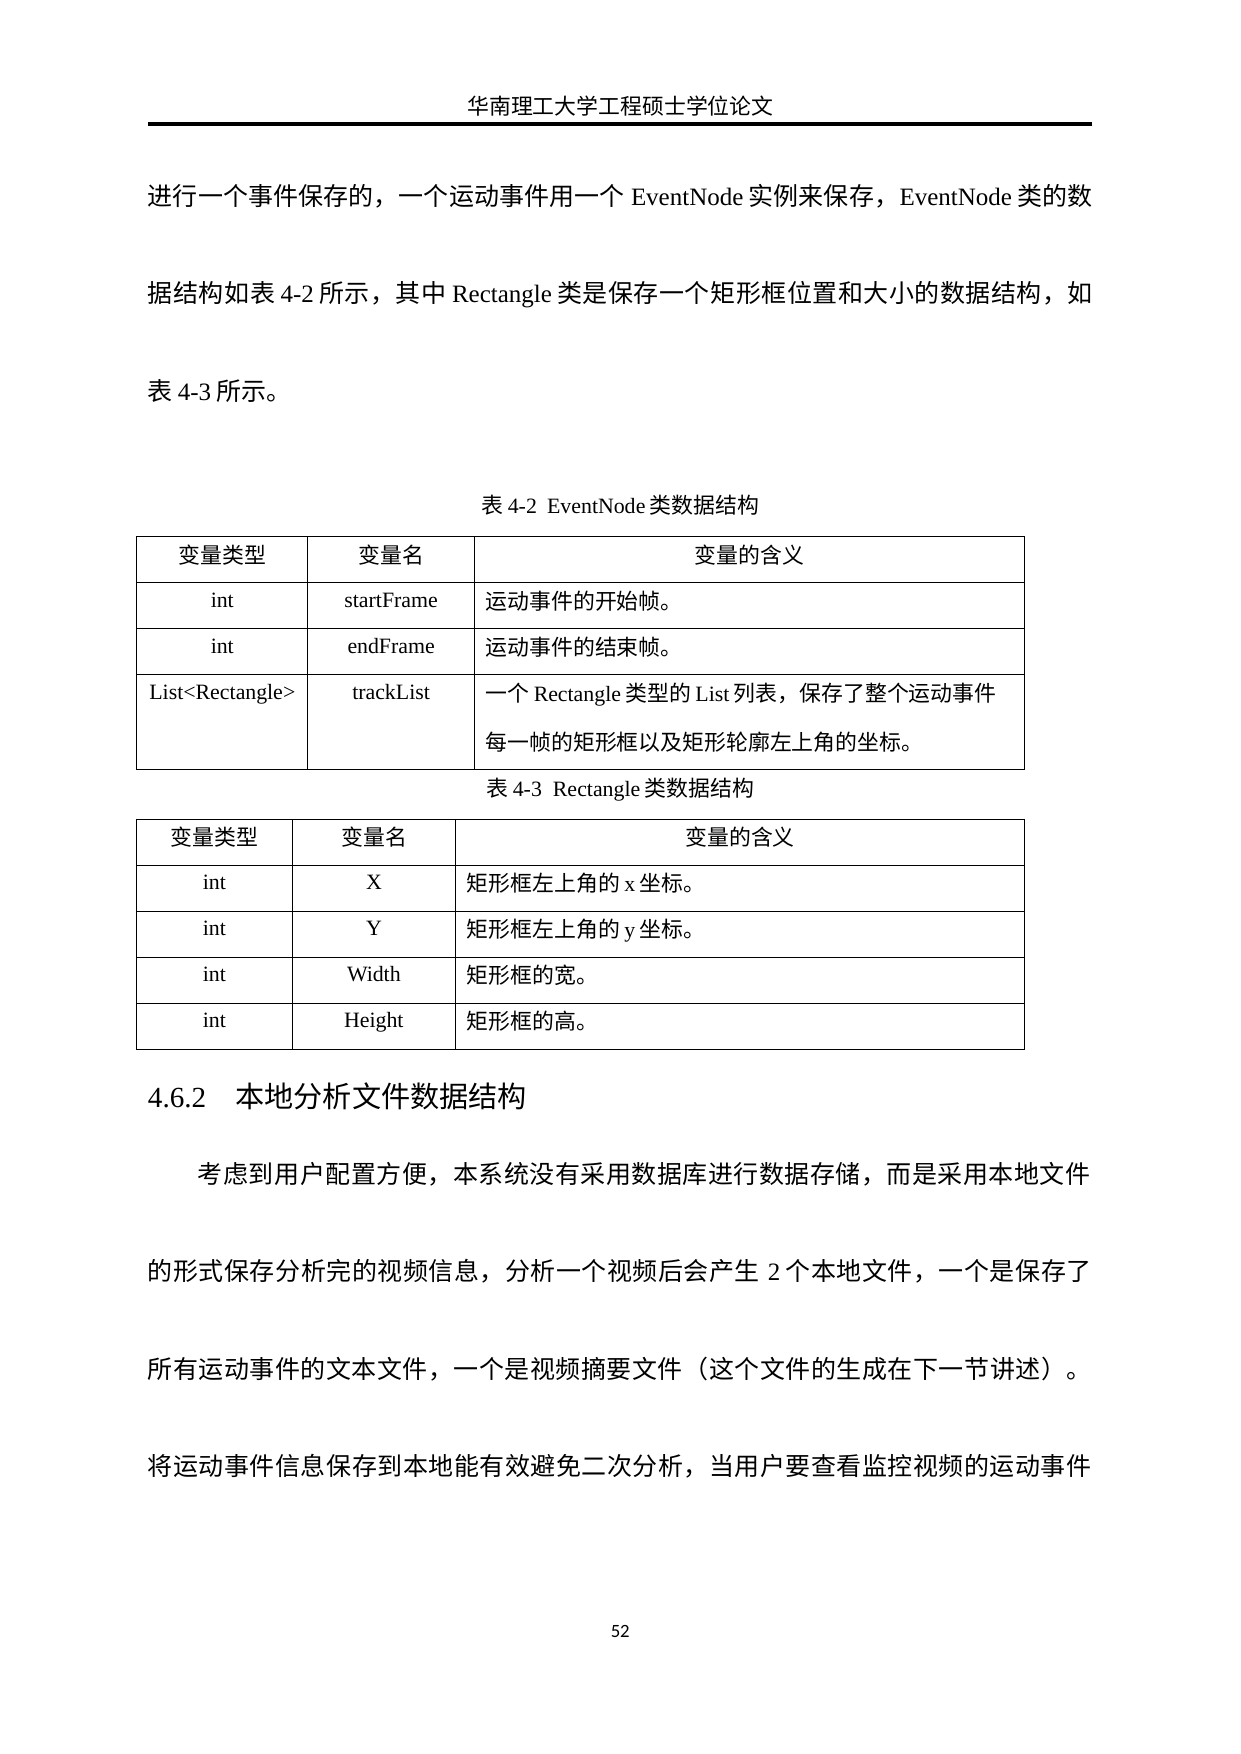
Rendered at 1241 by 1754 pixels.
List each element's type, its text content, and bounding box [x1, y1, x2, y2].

table_header 变量类型 [137, 820, 292, 864]
table_cell 一个Rectangle类型的List列表，保存了整个运动事件每一帧的矩形框以及矩形轮廓左上角的坐标。 [475, 675, 1024, 769]
table_cell int [137, 866, 292, 911]
table_header 变量的含义 [475, 537, 1024, 582]
table_cell 矩形框左上角的y坐标。 [456, 912, 1024, 957]
table_cell int [137, 912, 292, 957]
table_cell endFrame [308, 629, 474, 674]
table_cell 矩形框的宽。 [456, 958, 1024, 1003]
text 表4-2 EventNode类数据结构 [148, 488, 1092, 520]
table_cell Y [293, 912, 455, 957]
table_header 变量名 [293, 820, 455, 864]
table_cell startFrame [308, 583, 474, 628]
table_cell 矩形框左上角的x坐标。 [456, 866, 1024, 911]
table_header 变量的含义 [456, 820, 1024, 864]
table_cell int [137, 958, 292, 1003]
table_cell trackList [308, 675, 474, 769]
table_header 变量类型 [137, 537, 307, 582]
table_cell 运动事件的结束帧。 [475, 629, 1024, 674]
list 本地分析文件数据结构 [148, 1062, 1092, 1127]
table_cell 运动事件的开始帧。 [475, 583, 1024, 628]
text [148, 1140, 1092, 1497]
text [148, 162, 1092, 422]
table_cell int [137, 629, 307, 674]
text 表4-3 Rectangle类数据结构 [148, 770, 1092, 803]
table_cell int [137, 583, 307, 628]
table_cell Width [293, 958, 455, 1003]
table_cell X [293, 866, 455, 911]
table_cell 矩形框的高。 [456, 1004, 1024, 1049]
table_header 变量名 [308, 537, 474, 582]
table_cell Height [293, 1004, 455, 1049]
table_cell List<Rectangle> [137, 675, 307, 769]
table_cell int [137, 1004, 292, 1049]
